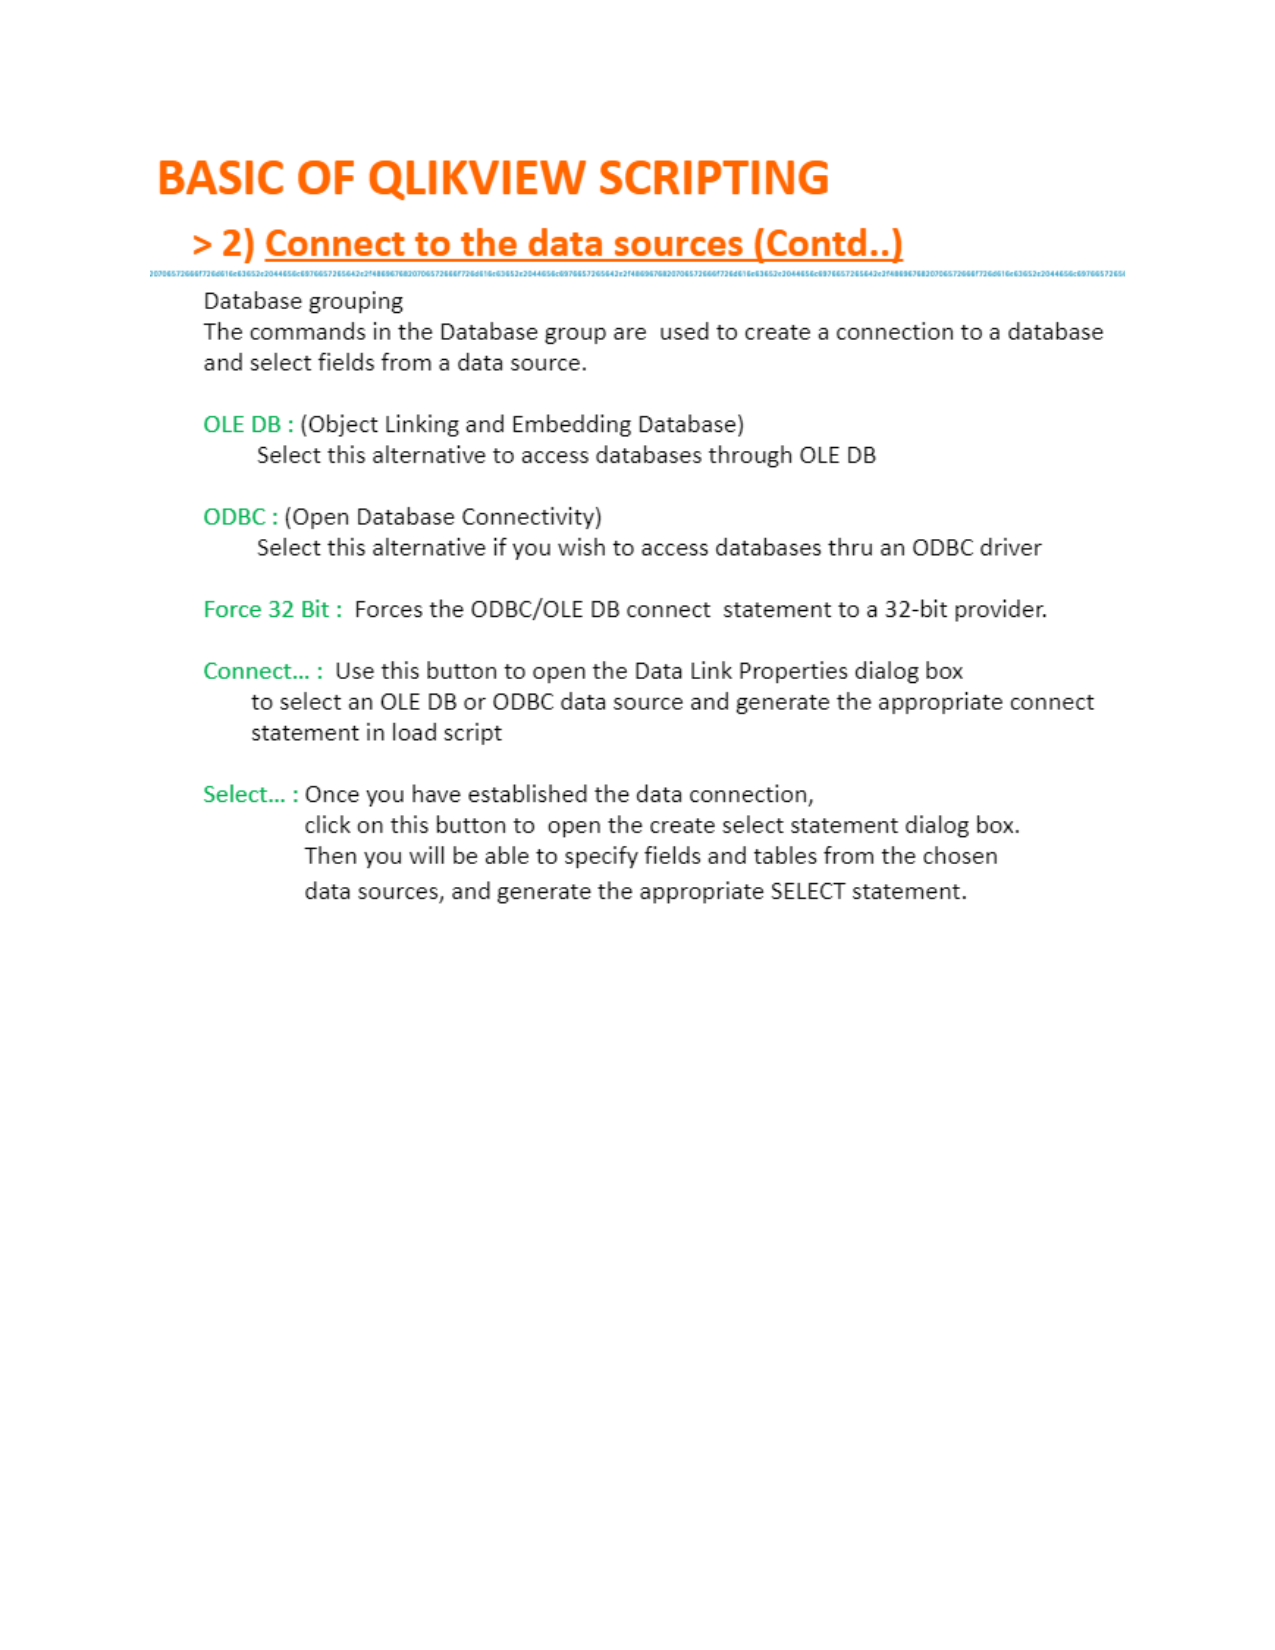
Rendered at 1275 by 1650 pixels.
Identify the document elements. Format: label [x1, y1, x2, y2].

picture [150, 150, 1125, 911]
